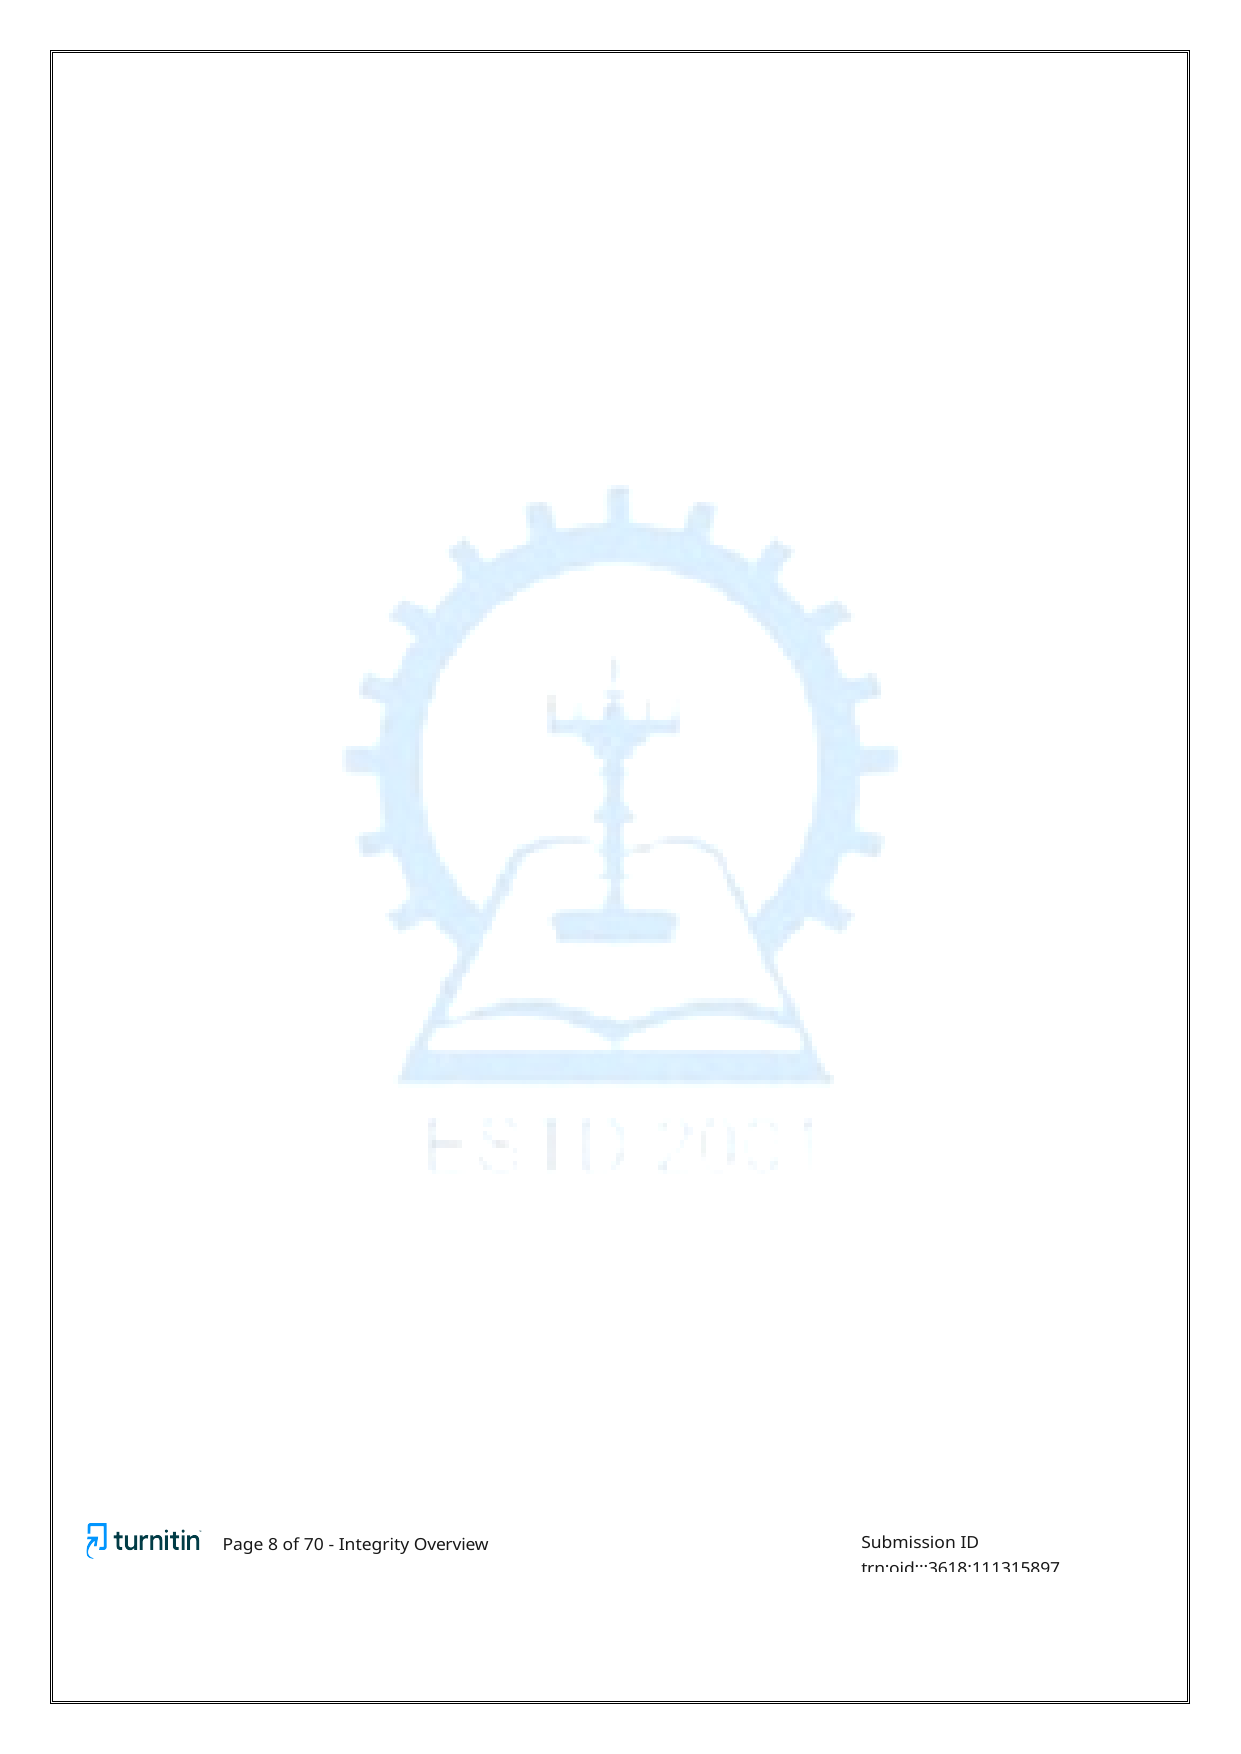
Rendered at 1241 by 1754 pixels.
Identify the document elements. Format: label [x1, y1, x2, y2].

picture [86, 1523, 202, 1559]
